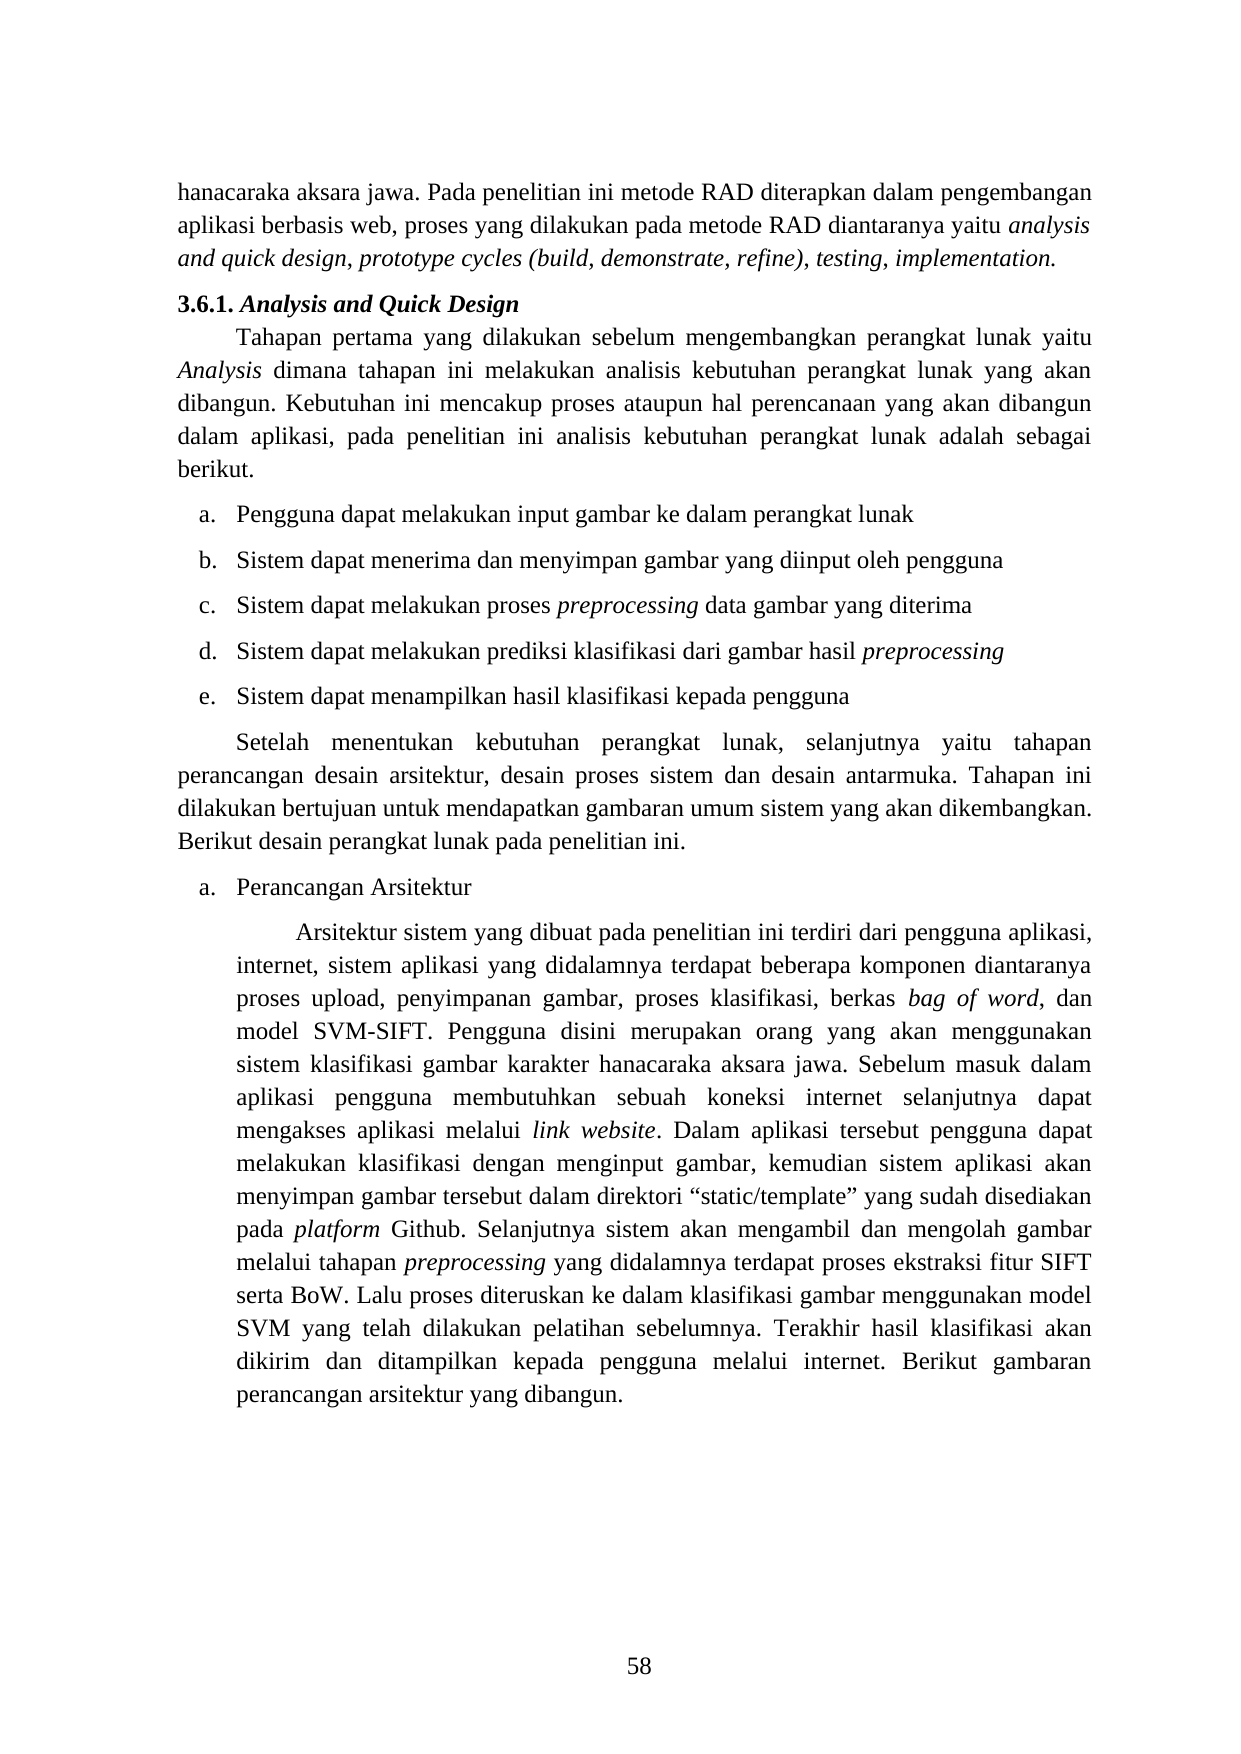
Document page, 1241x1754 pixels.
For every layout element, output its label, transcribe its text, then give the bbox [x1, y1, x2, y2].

list Perancangan Arsitektur [199, 872, 1092, 900]
list Sistem dapat melakukan proses preprocessing data gambar yang diterima [199, 590, 1092, 619]
list Sistem dapat menerima dan menyimpan gambar yang diinput oleh pengguna [199, 545, 1092, 574]
text 3.6.1. Analysis and Quick Design [177, 289, 1092, 317]
text Arsitektur sistem yang dibuat pada penelitian ini terdiri dari pengguna aplikasi, internet, sistem aplikasi yang didalamnya terdapat beberapa komponen diantaranya proses upload, penyimpanan gambar, proses klasifikasi, berkas bag of word, dan model SVM-SIFT. Pengguna disini merupakan orang yang akan menggunakan sistem klasifikasi gambar karakter hanacaraka aksara jawa. Sebelum masuk dalam aplikasi pengguna membutuhkan sebuah koneksi internet selanjutnya dapat mengakses aplikasi melalui link website. Dalam aplikasi tersebut pengguna dapat melakukan klasifikasi dengan menginput gambar, kemudian sistem aplikasi akan menyimpan gambar tersebut dalam direktori “static/template” yang sudah disediakan pada platform Github. Selanjutnya sistem akan mengambil dan mengolah gambar melalui tahapan preprocessing yang didalamnya terdapat proses ekstraksi fitur SIFT serta BoW. Lalu proses diteruskan ke dalam klasifikasi gambar menggunakan model SVM yang telah dilakukan pelatihan sebelumnya. Terakhir hasil klasifikasi akan dikirim dan ditampilkan kepada pengguna melalui internet. Berikut gambaran perancangan arsitektur yang dibangun. [236, 917, 1092, 1408]
list Pengguna dapat melakukan input gambar ke dalam perangkat lunak [199, 499, 1092, 528]
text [177, 177, 1092, 272]
text Tahapan pertama yang dilakukan sebelum mengembangkan perangkat lunak yaitu Analysis dimana tahapan ini melakukan analisis kebutuhan perangkat lunak yang akan dibangun. Kebutuhan ini mencakup proses ataupun hal perencanaan yang akan dibangun dalam aplikasi, pada penelitian ini analisis kebutuhan perangkat lunak adalah sebagai berikut. [177, 322, 1092, 483]
list Sistem dapat melakukan prediksi klasifikasi dari gambar hasil preprocessing [199, 636, 1092, 665]
list Sistem dapat menampilkan hasil klasifikasi kepada pengguna [199, 681, 1092, 710]
text Setelah menentukan kebutuhan perangkat lunak, selanjutnya yaitu tahapan perancangan desain arsitektur, desain proses sistem dan desain antarmuka. Tahapan ini dilakukan bertujuan untuk mendapatkan gambaran umum sistem yang akan dikembangkan. Berikut desain perangkat lunak pada penelitian ini. [177, 727, 1092, 855]
